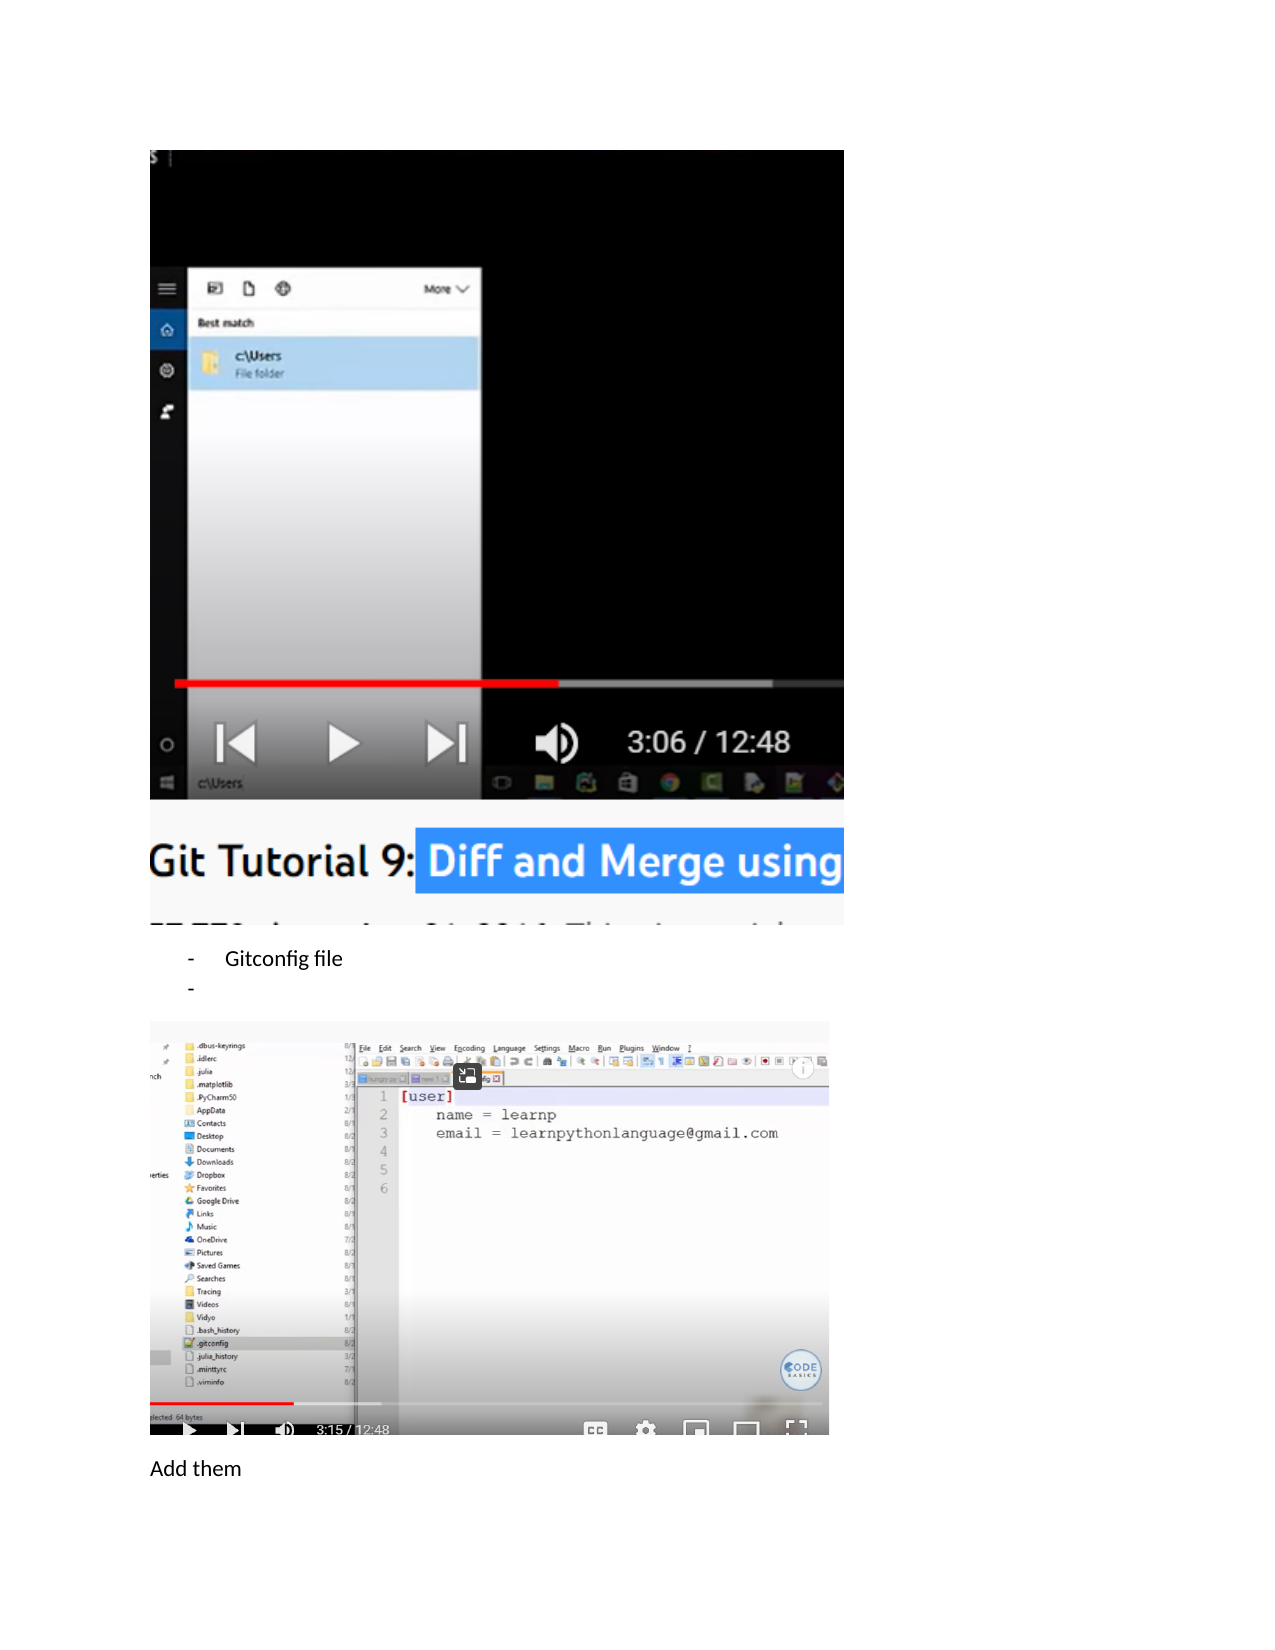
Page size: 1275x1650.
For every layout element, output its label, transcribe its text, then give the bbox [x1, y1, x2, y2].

text Add them [150, 1454, 1125, 1482]
picture [150, 150, 844, 925]
list Gitconfig file [187, 944, 1125, 972]
picture [150, 1021, 830, 1435]
